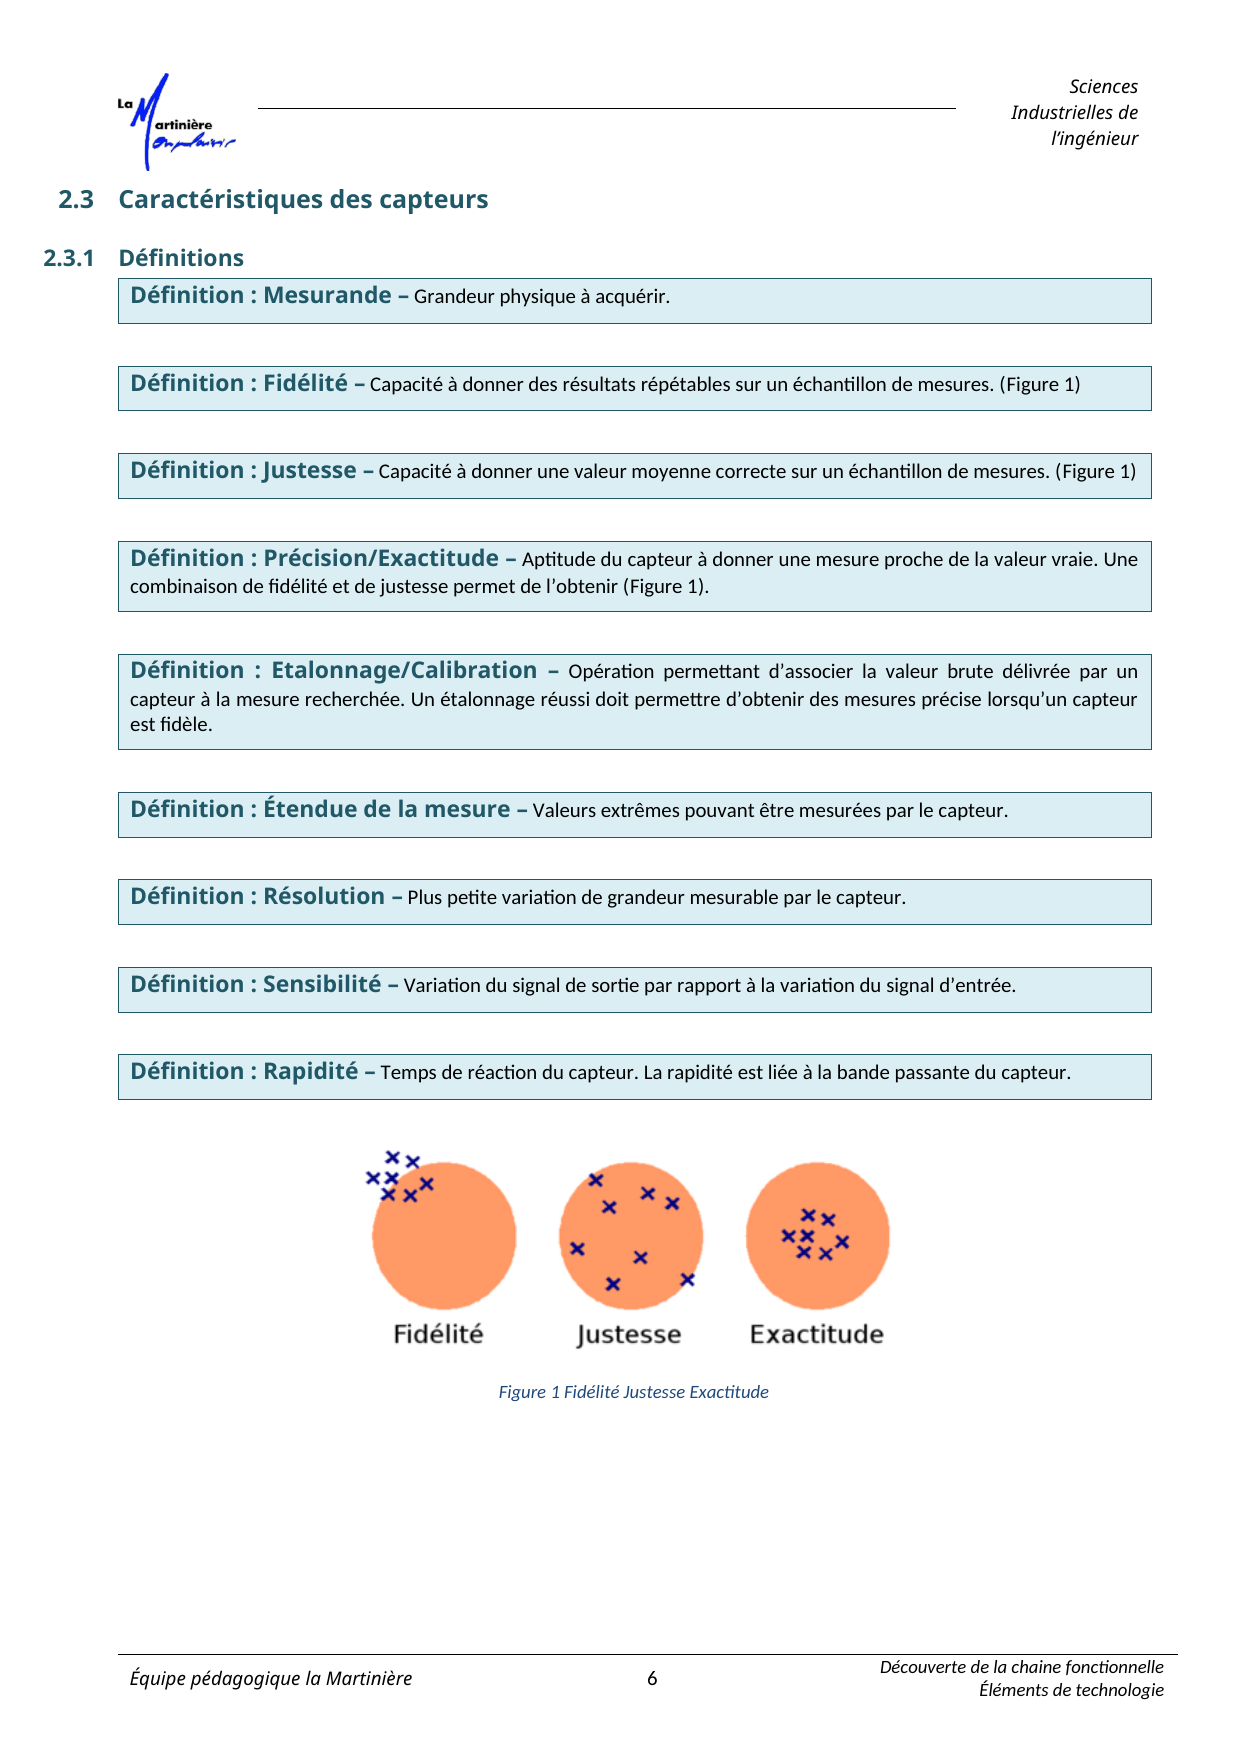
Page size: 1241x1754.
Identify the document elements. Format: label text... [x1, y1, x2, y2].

subtitle Définitions [43, 242, 1152, 273]
text Figure 1 Fidélité Justesse Exactitude [118, 1380, 1152, 1403]
table_header Définition : Sensibilité – Variation du signal de sortie par rapport à la variation du signal d’entrée. [119, 968, 1151, 1012]
table_header Définition : Justesse – Capacité à donner une valeur moyenne correcte sur un échantillon de mesures. (Figure 1) [119, 454, 1151, 498]
picture [117, 73, 236, 171]
table_header Définition : Résolution – Plus petite variation de grandeur mesurable par le capteur. [119, 880, 1151, 924]
table_header Définition : Mesurande – Grandeur physique à acquérir. [119, 279, 1151, 323]
table_header Définition : Étendue de la mesure – Valeurs extrêmes pouvant être mesurées par le capteur. [119, 793, 1151, 837]
table_header Définition : Etalonnage/Calibration – Opération permettant d’associer la valeur brute délivrée par un capteur à la mesure recherchée. Un étalonnage réussi doit permettre d’obtenir des mesures précise lorsqu’un capteur est fidèle. [119, 655, 1151, 749]
picture [357, 1141, 913, 1364]
table_header Définition : Fidélité – Capacité à donner des résultats répétables sur un échantillon de mesures. (Figure 1) [119, 367, 1151, 410]
subtitle Caractéristiques des capteurs [58, 182, 1152, 216]
table_header Définition : Précision/Exactitude – Aptitude du capteur à donner une mesure proche de la valeur vraie. Une combinaison de fidélité et de justesse permet de l’obtenir (Figure 1). [119, 542, 1151, 611]
table_header Définition : Rapidité – Temps de réaction du capteur. La rapidité est liée à la bande passante du capteur. [119, 1055, 1151, 1099]
